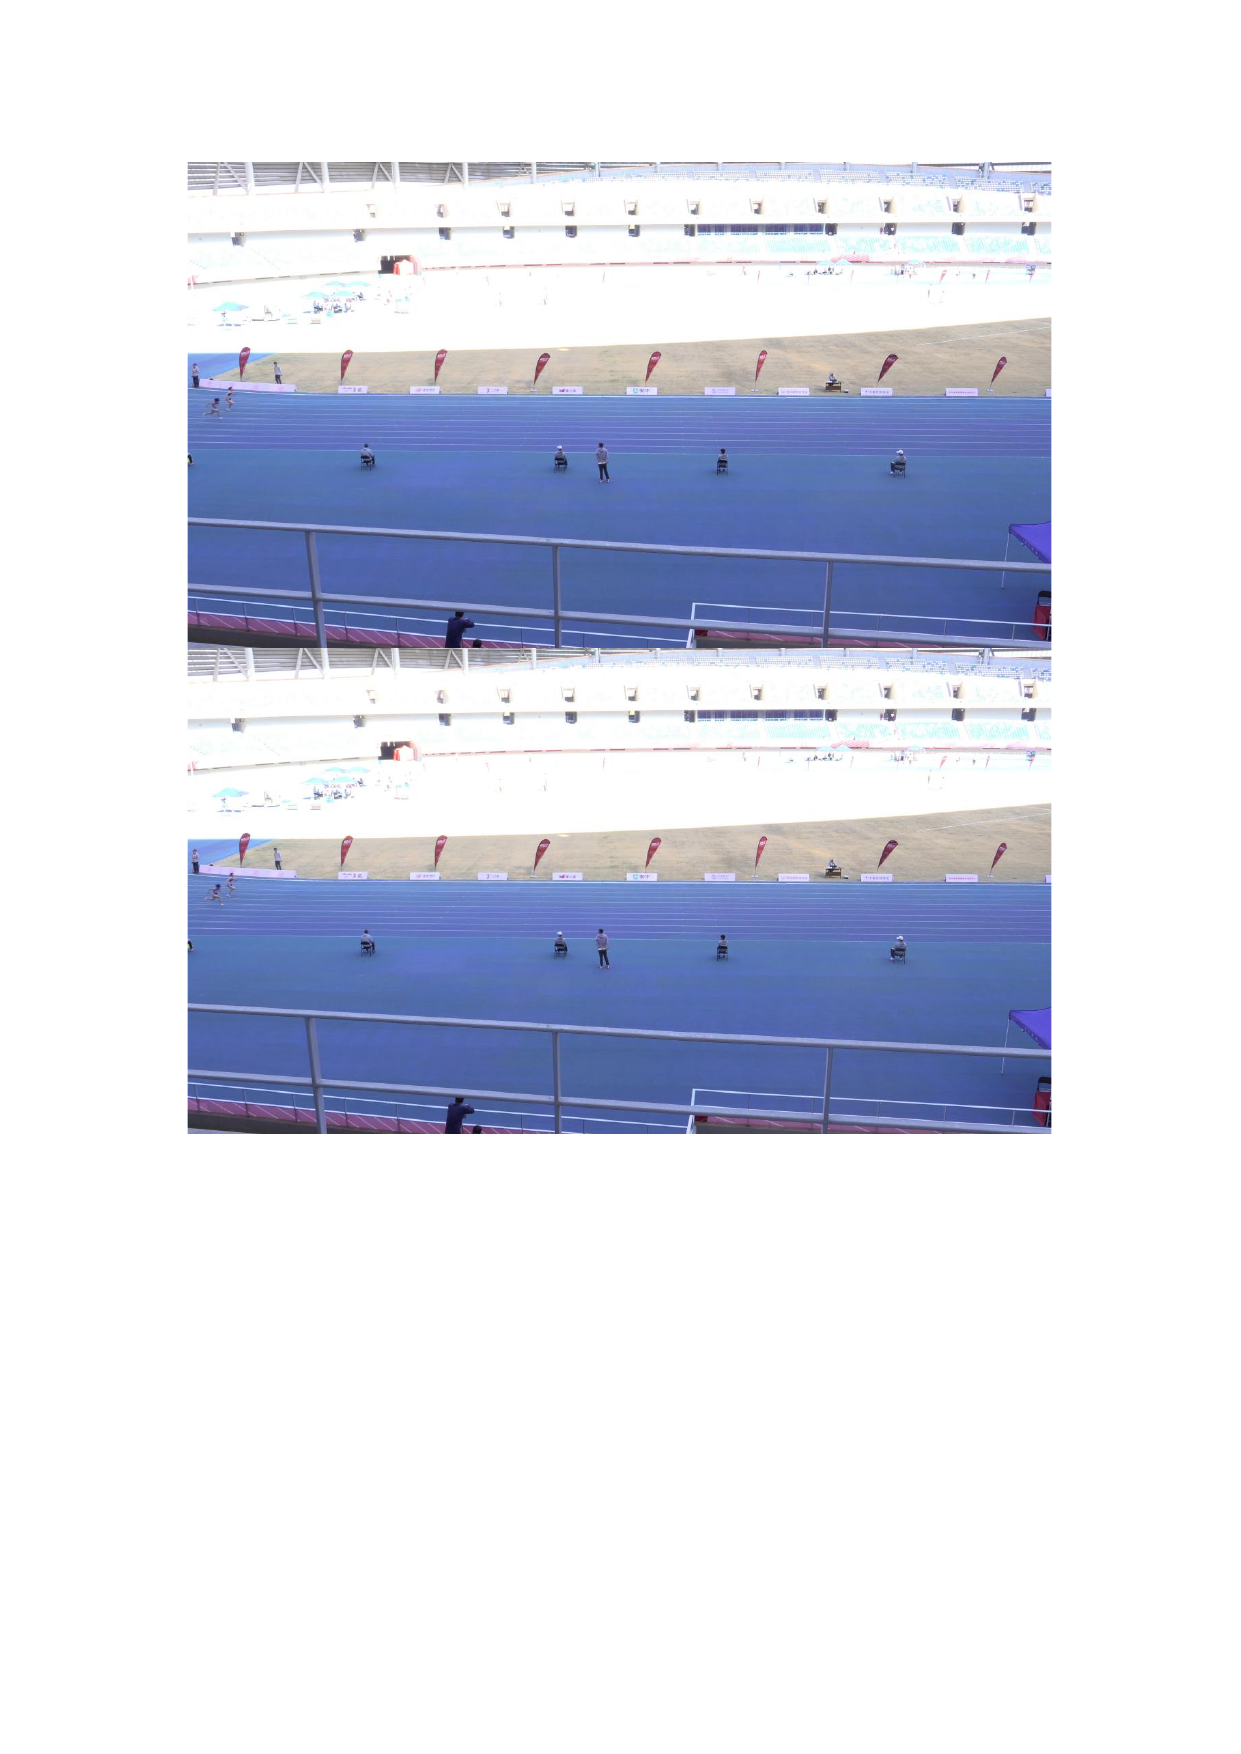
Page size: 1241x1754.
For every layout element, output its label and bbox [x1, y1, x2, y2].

picture [187, 162, 1052, 1134]
